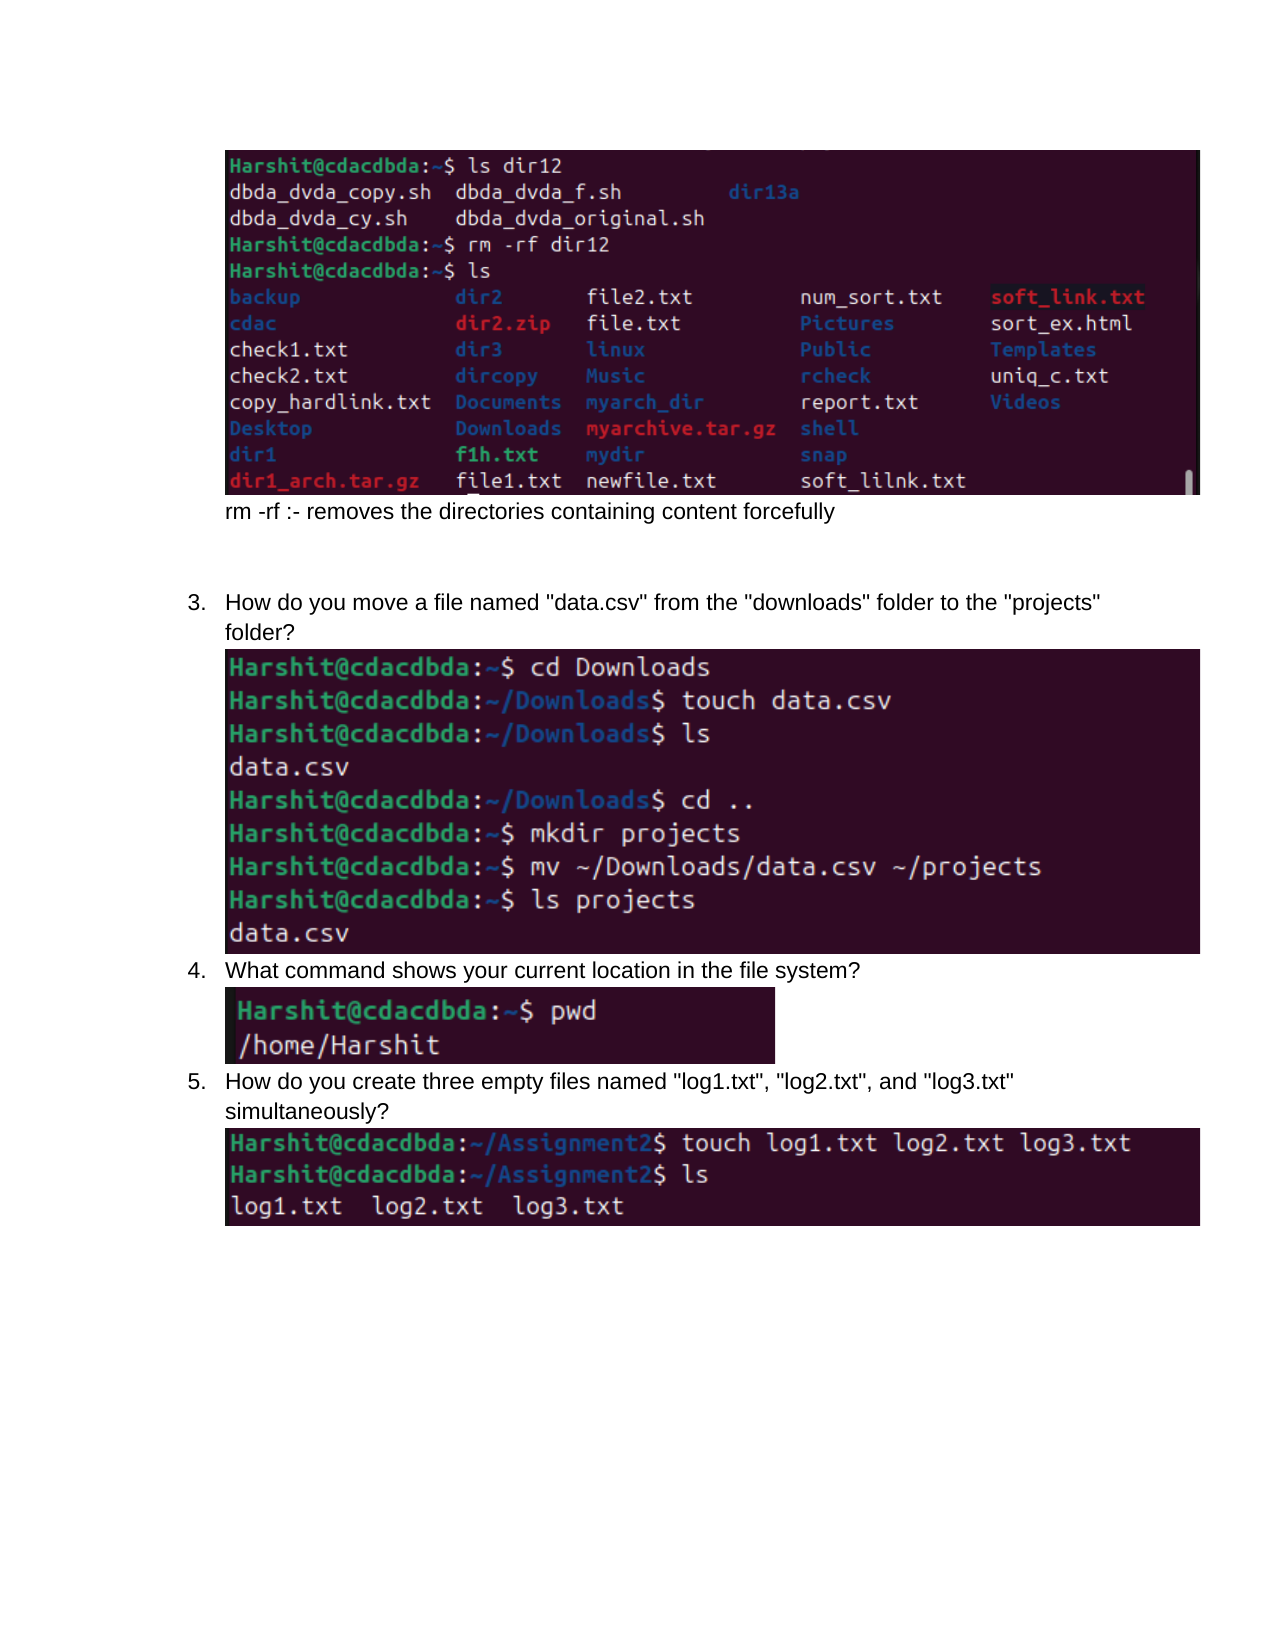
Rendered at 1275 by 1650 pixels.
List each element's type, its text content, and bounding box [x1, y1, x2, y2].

picture [225, 1128, 1200, 1226]
text rm -rf :- removes the directories containing content forcefully [225, 498, 1125, 524]
picture [225, 649, 1200, 954]
picture [225, 987, 775, 1064]
picture [225, 150, 1200, 495]
